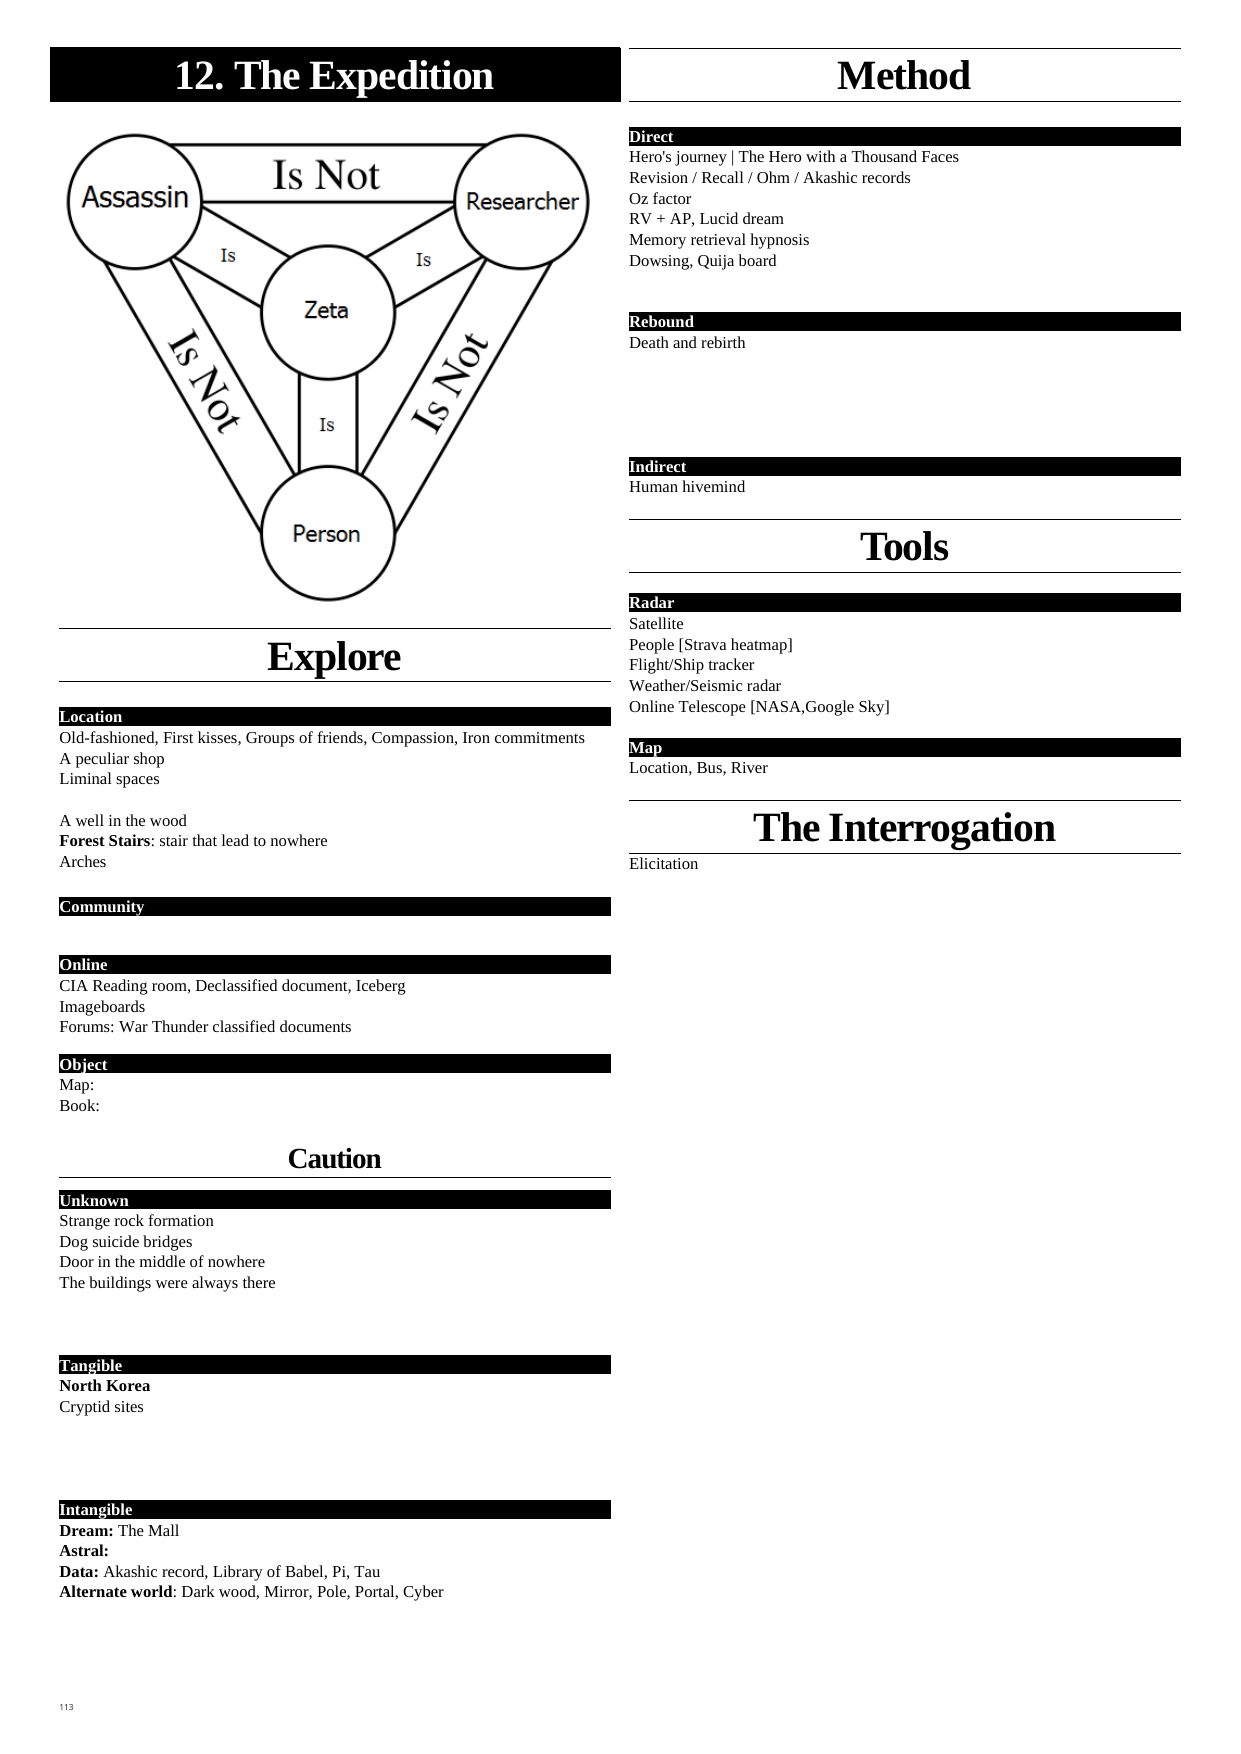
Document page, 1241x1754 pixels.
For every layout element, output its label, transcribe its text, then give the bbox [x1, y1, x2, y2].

text Dream: The Mall [59, 1520, 611, 1539]
subtitle Direct [629, 127, 1181, 146]
subtitle The Expedition [51, 49, 619, 101]
text CIA Reading room, Declassified document, Iceberg [59, 976, 611, 995]
subtitle Unknown [59, 1190, 611, 1209]
text People [Strava heatmap] [629, 634, 1181, 654]
text Dog suicide bridges [59, 1232, 611, 1251]
text Elicitation [629, 854, 1181, 873]
text Hero's journey | The Hero with a Thousand Faces [629, 147, 1181, 166]
subtitle Method [629, 49, 1181, 101]
text North Korea [59, 1376, 611, 1395]
subtitle Rebound [629, 312, 1181, 331]
subtitle Indirect [629, 457, 1181, 476]
text The Interrogation [629, 801, 1181, 853]
text The buildings were always there [59, 1273, 611, 1292]
text Death and rebirth [629, 333, 1181, 352]
text Flight/Ship tracker [629, 655, 1181, 674]
text Cryptid sites [59, 1397, 611, 1416]
text Online Telescope [NASA,Google Sky] [629, 696, 1181, 716]
subtitle Community [59, 897, 611, 916]
text Satellite [629, 614, 1181, 633]
text Dowsing, Quija board [629, 250, 1181, 269]
text A peculiar shop [59, 748, 611, 768]
text Old-fashioned, First kisses, Groups of friends, Compassion, Iron commitments [59, 728, 611, 747]
subtitle Intangible [59, 1500, 611, 1519]
subtitle Radar [629, 593, 1181, 612]
text Memory retrieval hypnosis [629, 230, 1181, 249]
text Alternate world: Dark wood, Mirror, Pole, Portal, Cyber [59, 1582, 611, 1601]
picture [59, 126, 591, 606]
text Forums: War Thunder classified documents [59, 1017, 611, 1036]
text Arches [59, 852, 611, 871]
subtitle Tools [629, 520, 1181, 572]
subtitle Caution [59, 1141, 611, 1177]
text A well in the wood [59, 810, 611, 829]
subtitle Online [59, 955, 611, 974]
text Weather/Seismic radar [629, 676, 1181, 695]
text Human hivemind [629, 477, 1181, 496]
subtitle Tangible [59, 1355, 611, 1374]
text Forest Stairs: stair that lead to nowhere [59, 831, 611, 850]
subtitle Map [629, 738, 1181, 757]
text Book: [59, 1096, 611, 1115]
text Strange rock formation [59, 1211, 611, 1230]
text Revision / Recall / Ohm / Akashic records [629, 168, 1181, 187]
subtitle Location [59, 707, 611, 726]
subtitle Object [59, 1054, 611, 1073]
text RV + AP, Lucid dream [629, 209, 1181, 228]
text Data: Akashic record, Library of Babel, Pi, Tau [59, 1562, 611, 1581]
text Astral: [59, 1541, 611, 1560]
text Map: [59, 1075, 611, 1094]
text Location, Bus, River [629, 758, 1181, 777]
text Imageboards [59, 996, 611, 1016]
text Explore [59, 629, 611, 681]
text Liminal spaces [59, 769, 611, 788]
text Oz factor [629, 188, 1181, 208]
text Door in the middle of nowhere [59, 1252, 611, 1271]
